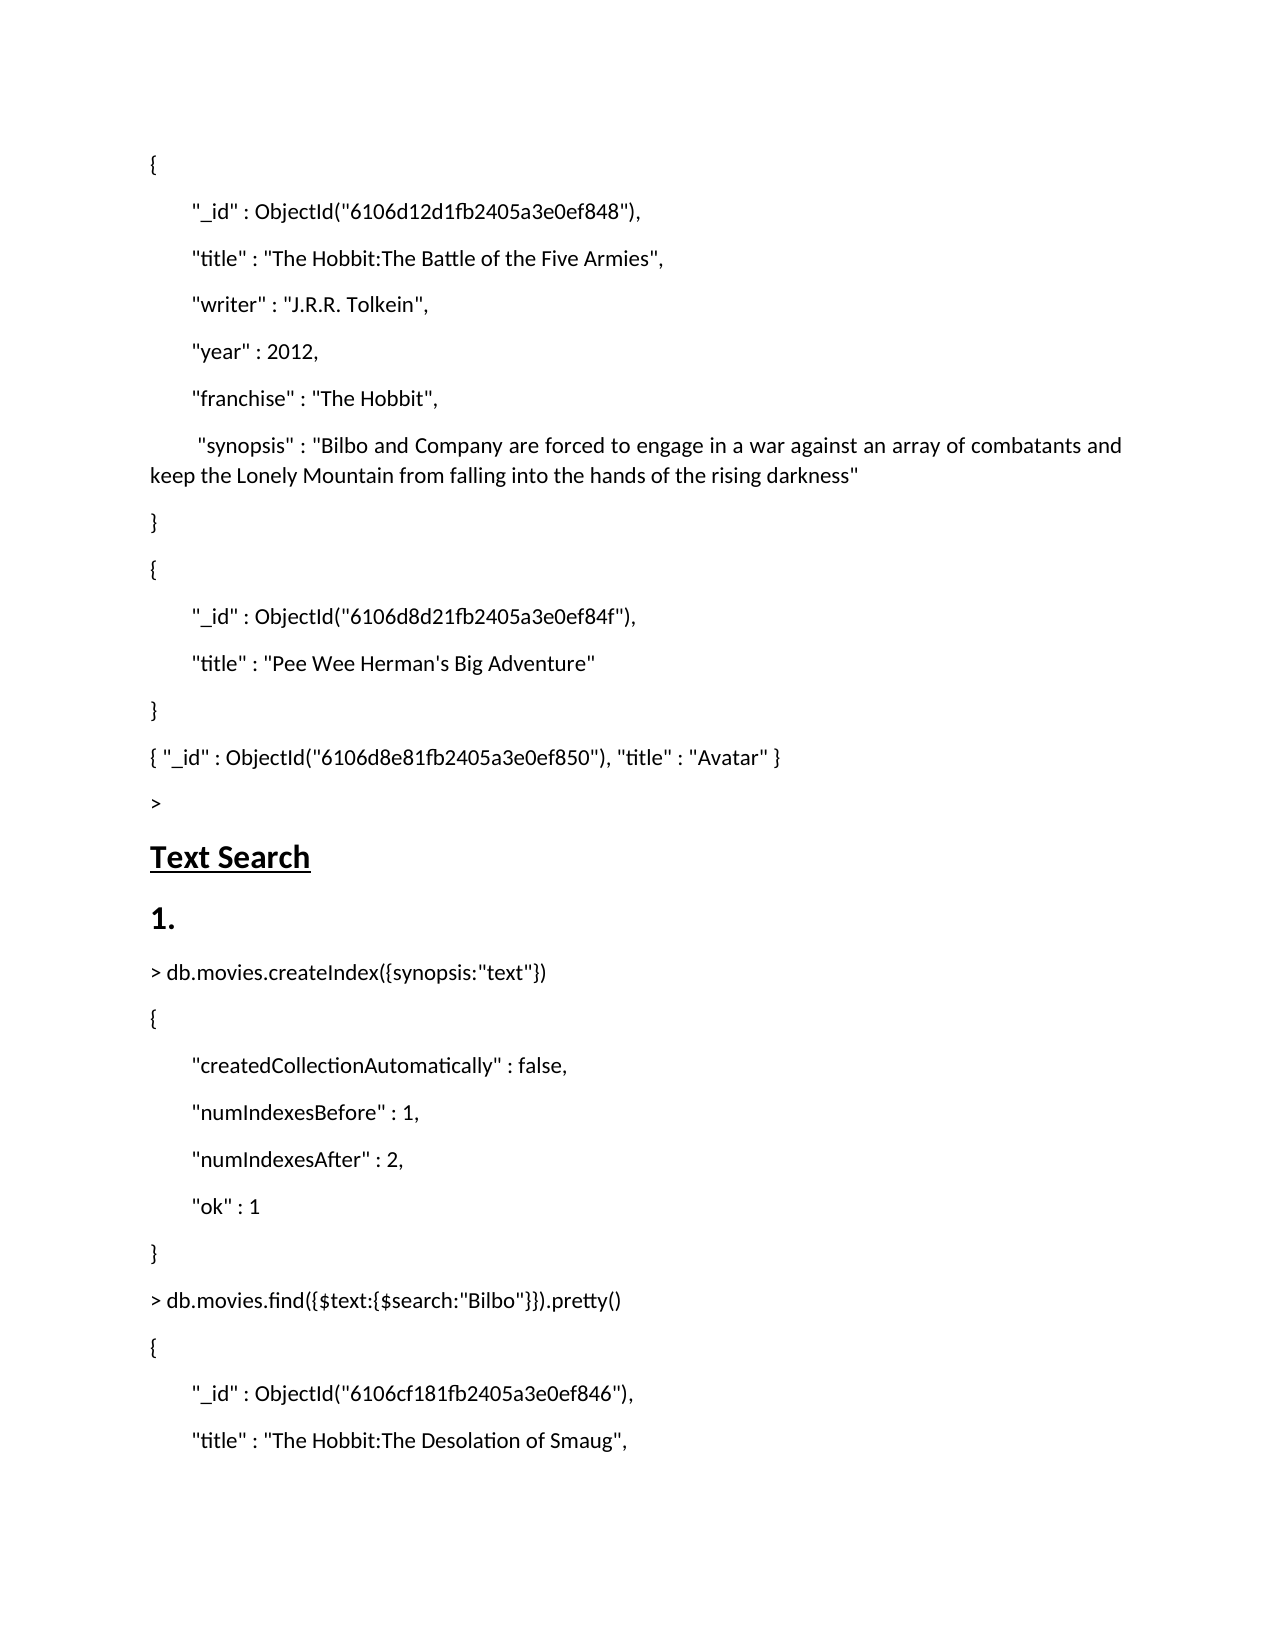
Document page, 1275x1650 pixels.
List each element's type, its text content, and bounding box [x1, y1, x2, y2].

text > db.movies.find({$text:{$search:"Bilbo"}}).pretty() [150, 1286, 1125, 1314]
text "franchise" : "The Hobbit", [150, 384, 1125, 412]
text > db.movies.createIndex({synopsis:"text"}) [150, 958, 1125, 986]
text "synopsis" : "Bilbo and Company are forced to engage in a war against an array of combatants and keep the Lonely Mountain from falling into the hands of the rising darkness" [150, 431, 1125, 489]
text Text Search [150, 836, 1125, 877]
text "year" : 2012, [150, 337, 1125, 366]
text { "_id" : ObjectId("6106d8e81fb2405a3e0ef850"), "title" : "Avatar" } [150, 743, 1125, 771]
text "_id" : ObjectId("6106d12d1fb2405a3e0ef848"), [150, 197, 1125, 225]
text { [150, 1004, 1125, 1033]
text "writer" : "J.R.R. Tolkein", [150, 291, 1125, 319]
text } [150, 1239, 1125, 1267]
text } [150, 696, 1125, 724]
text { [150, 150, 1125, 178]
text "numIndexesBefore" : 1, [150, 1098, 1125, 1126]
text "createdCollectionAutomatically" : false, [150, 1051, 1125, 1079]
text "title" : "Pee Wee Herman's Big Adventure" [150, 649, 1125, 677]
text { [150, 1333, 1125, 1361]
text "title" : "The Hobbit:The Desolation of Smaug", [150, 1426, 1125, 1454]
text "_id" : ObjectId("6106cf181fb2405a3e0ef846"), [150, 1379, 1125, 1408]
text "_id" : ObjectId("6106d8d21fb2405a3e0ef84f"), [150, 602, 1125, 630]
text 1. [150, 897, 1125, 938]
text "title" : "The Hobbit:The Battle of the Five Armies", [150, 244, 1125, 272]
text } [150, 508, 1125, 536]
text { [150, 555, 1125, 583]
text > [150, 789, 1125, 818]
text "ok" : 1 [150, 1192, 1125, 1220]
text "numIndexesAfter" : 2, [150, 1145, 1125, 1173]
